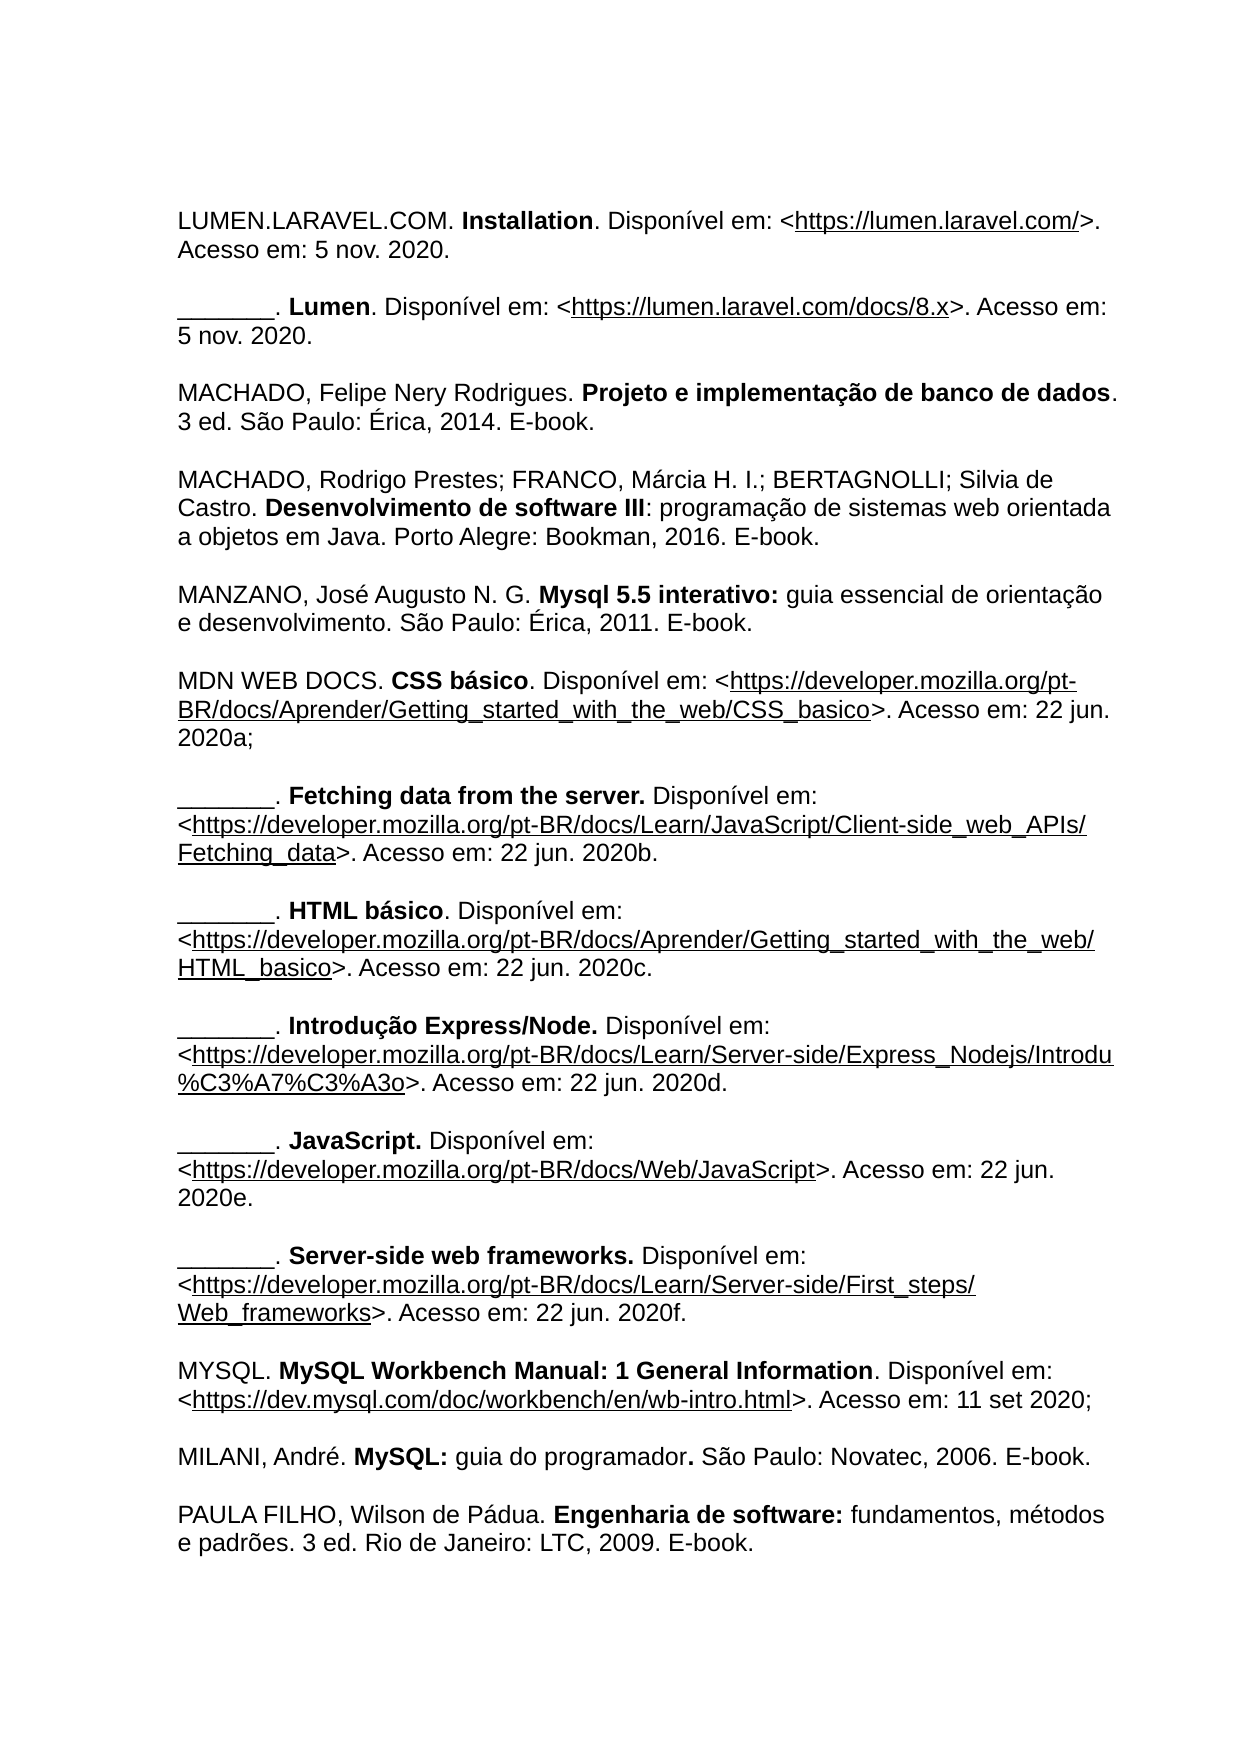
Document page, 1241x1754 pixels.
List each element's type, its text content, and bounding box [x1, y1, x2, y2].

text MILANI, André. MySQL: guia do programador. São Paulo: Novatec, 2006. E-book. [177, 1442, 1122, 1471]
text _______. Introdução Express/Node. Disponível em: <https://developer.mozilla.org/pt-BR/docs/Learn/Server-side/Express_Nodejs/Introdu%C3%A7%C3%A3o>. Acesso em: 22 jun. 2020d. [177, 1011, 1122, 1097]
text MYSQL. MySQL Workbench Manual: 1 General Information. Disponível em: <https://dev.mysql.com/doc/workbench/en/wb-intro.html>. Acesso em: 11 set 2020; [177, 1356, 1122, 1413]
text MACHADO, Felipe Nery Rodrigues. Projeto e implementação de banco de dados. 3 ed. São Paulo: Érica, 2014. E-book. [177, 378, 1122, 436]
text PAULA FILHO, Wilson de Pádua. Engenharia de software: fundamentos, métodos e padrões. 3 ed. Rio de Janeiro: LTC, 2009. E-book. [177, 1500, 1122, 1557]
text _______. Lumen. Disponível em: <https://lumen.laravel.com/docs/8.x>. Acesso em: 5 nov. 2020. [177, 292, 1122, 350]
text _______. Server-side web frameworks. Disponível em: <https://developer.mozilla.org/pt-BR/docs/Learn/Server-side/First_steps/Web_frameworks>. Acesso em: 22 jun. 2020f. [177, 1241, 1122, 1327]
text LUMEN.LARAVEL.COM. Installation. Disponível em: <https://lumen.laravel.com/>. Acesso em: 5 nov. 2020. [177, 206, 1122, 263]
text MDN WEB DOCS. CSS básico. Disponível em: <https://developer.mozilla.org/pt-BR/docs/Aprender/Getting_started_with_the_web/CSS_basico>. Acesso em: 22 jun. 2020a; [177, 666, 1122, 752]
text _______. JavaScript. Disponível em: <https://developer.mozilla.org/pt-BR/docs/Web/JavaScript>. Acesso em: 22 jun. 2020e. [177, 1126, 1122, 1212]
text MANZANO, José Augusto N. G. Mysql 5.5 interativo: guia essencial de orientação e desenvolvimento. São Paulo: Érica, 2011. E-book. [177, 580, 1122, 637]
text _______. HTML básico. Disponível em: <https://developer.mozilla.org/pt-BR/docs/Aprender/Getting_started_with_the_web/HTML_basico>. Acesso em: 22 jun. 2020c. [177, 896, 1122, 982]
text _______. Fetching data from the server. Disponível em: <https://developer.mozilla.org/pt-BR/docs/Learn/JavaScript/Client-side_web_APIs/Fetching_data>. Acesso em: 22 jun. 2020b. [177, 781, 1122, 867]
text MACHADO, Rodrigo Prestes; FRANCO, Márcia H. I.; BERTAGNOLLI; Silvia de Castro. Desenvolvimento de software III: programação de sistemas web orientada a objetos em Java. Porto Alegre: Bookman, 2016. E-book. [177, 465, 1122, 551]
